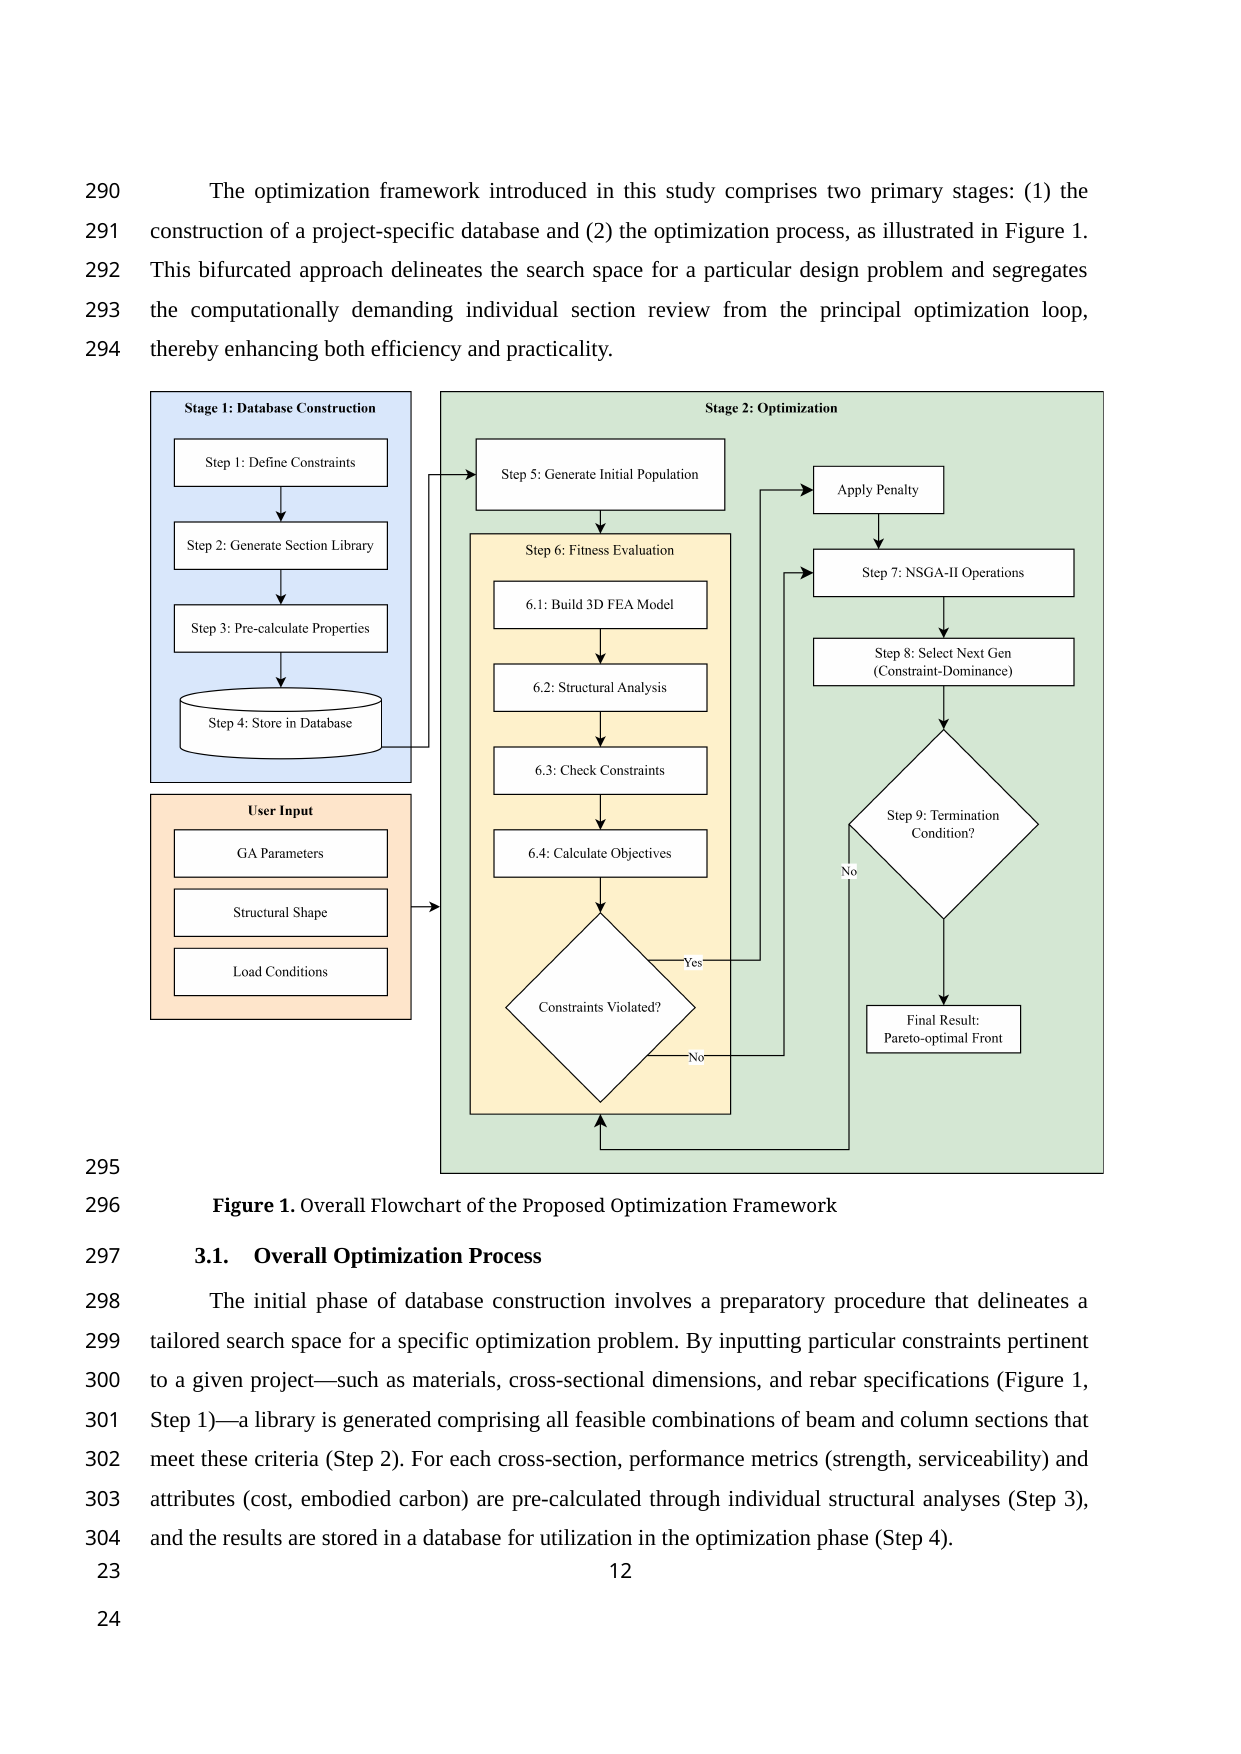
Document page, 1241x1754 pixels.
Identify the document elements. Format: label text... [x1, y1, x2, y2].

text Figure 1. Overall Flowchart of the Proposed Optimization Framework [212, 1193, 1090, 1217]
list Overall Optimization Process [194, 1242, 1090, 1269]
picture [150, 391, 1104, 1175]
text The optimization framework introduced in this study comprises two primary stages: (1) the construction of a project-specific database and (2) the optimization process, as illustrated in Figure 1. This bifurcated approach delineates the search space for a particular design problem and segregates the computationally demanding individual section review from the principal optimization loop, thereby enhancing both efficiency and practicality. [150, 177, 1090, 361]
text The initial phase of database construction involves a preparatory procedure that delineates a tailored search space for a specific optimization problem. By inputting particular constraints pertinent to a given project—such as materials, cross-sectional dimensions, and rebar specifications (Figure 1, Step 1)—a library is generated comprising all feasible combinations of beam and column sections that meet these criteria (Step 2). For each cross-section, performance metrics (strength, serviceability) and attributes (cost, embodied carbon) are pre-calculated through individual structural analyses (Step 3), and the results are stored in a database for utilization in the optimization phase (Step 4). [150, 1288, 1090, 1551]
